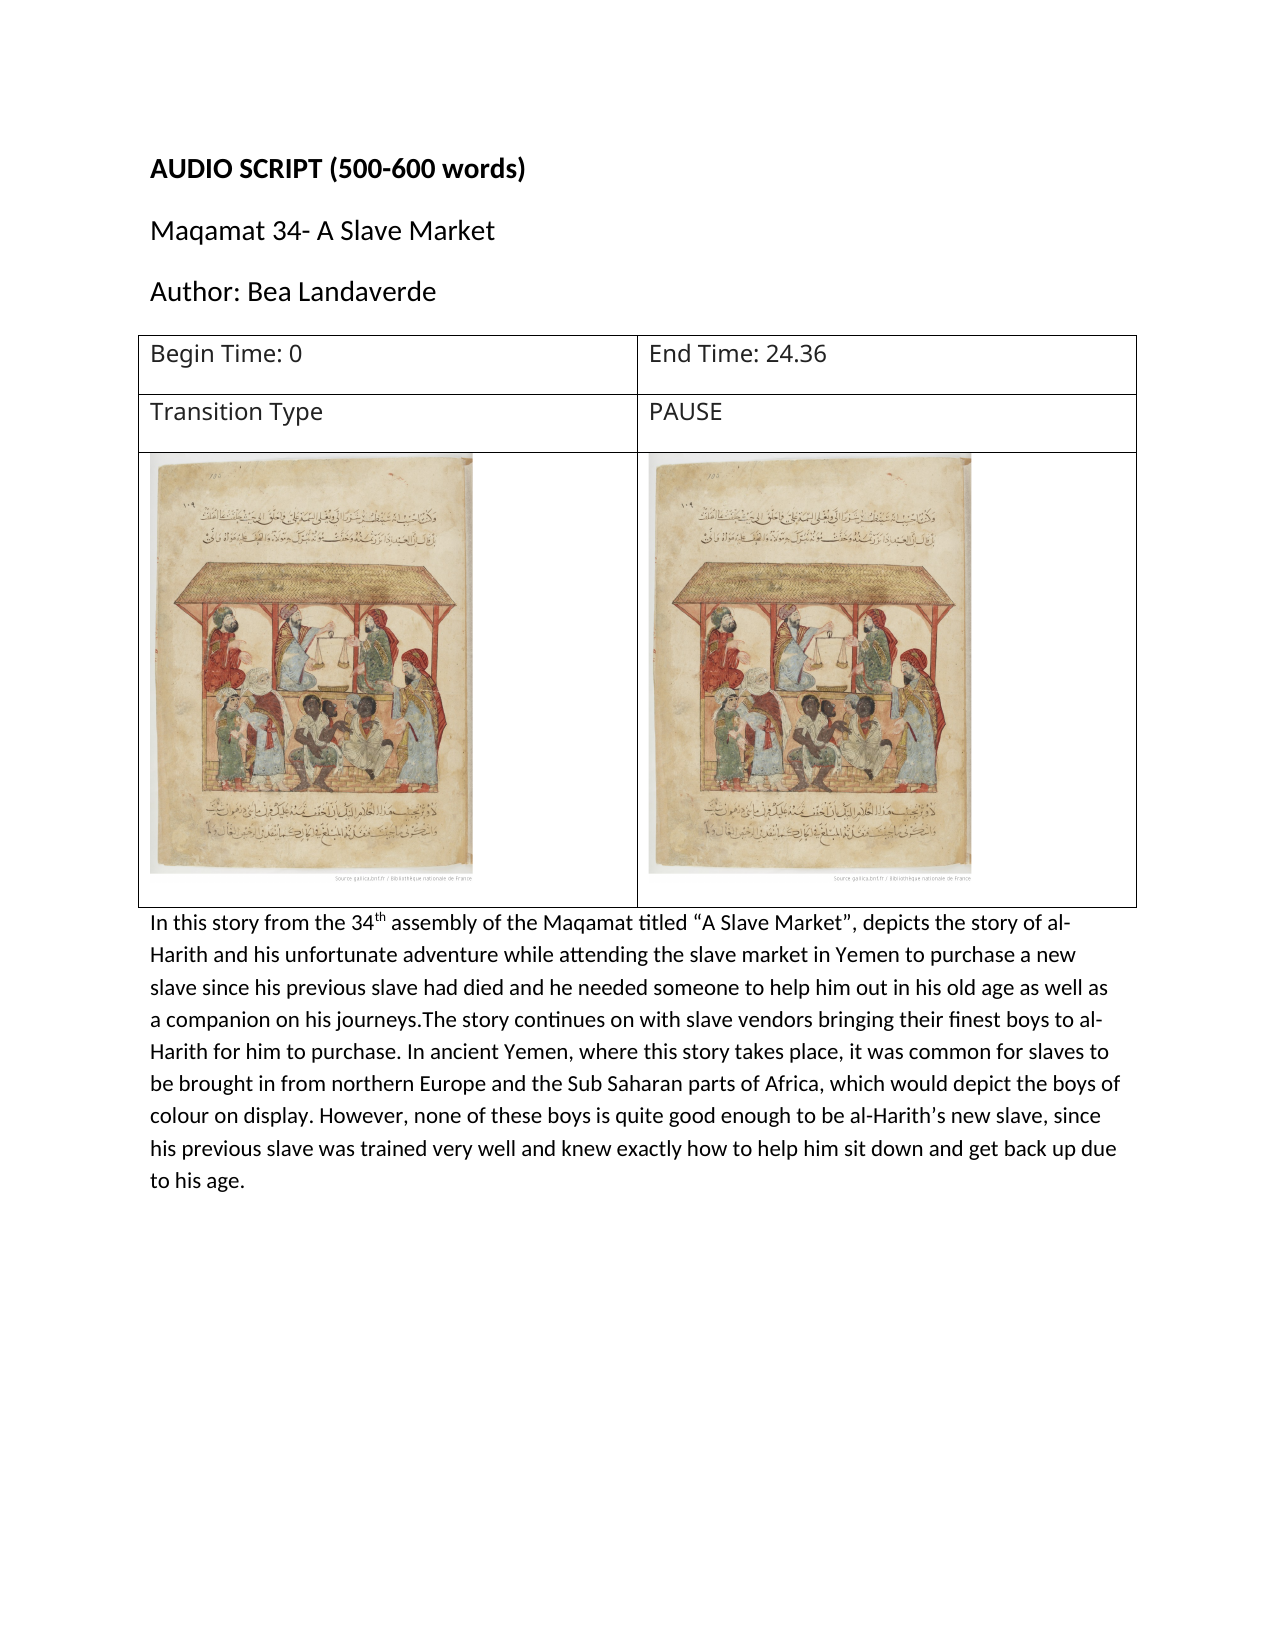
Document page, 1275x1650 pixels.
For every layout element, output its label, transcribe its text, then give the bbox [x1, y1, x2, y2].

text In this story from the 34th assembly of the Maqamat titled “A Slave Market”, depicts the story of al-Harith and his unfortunate adventure while attending the slave market in Yemen to purchase a new slave since his previous slave had died and he needed someone to help him out in his old age as well as a companion on his journeys.The story continues on with slave vendors bringing their finest boys to al-Harith for him to purchase. In ancient Yemen, where this story takes place, it was common for slaves to be brought in from northern Europe and the Sub Saharan parts of Africa, which would depict the boys of colour on display. However, none of these boys is quite good enough to be al-Harith’s new slave, since his previous slave was trained very well and knew exactly how to help him sit down and get back up due to his age. [150, 908, 1125, 1194]
picture [150, 453, 473, 883]
table_header End Time: 24.36 [638, 336, 1136, 394]
table_cell [638, 453, 1136, 907]
table_cell [139, 453, 637, 907]
table_cell Transition Type [139, 395, 637, 452]
table_cell PAUSE [638, 395, 1136, 452]
text AUDIO SCRIPT (500-600 words) [150, 150, 1125, 186]
picture [648, 453, 972, 883]
text Author: Bea Landaverde [150, 273, 1125, 309]
text Maqamat 34- A Slave Market [150, 212, 1125, 247]
table_header Begin Time: 0 [139, 336, 637, 394]
